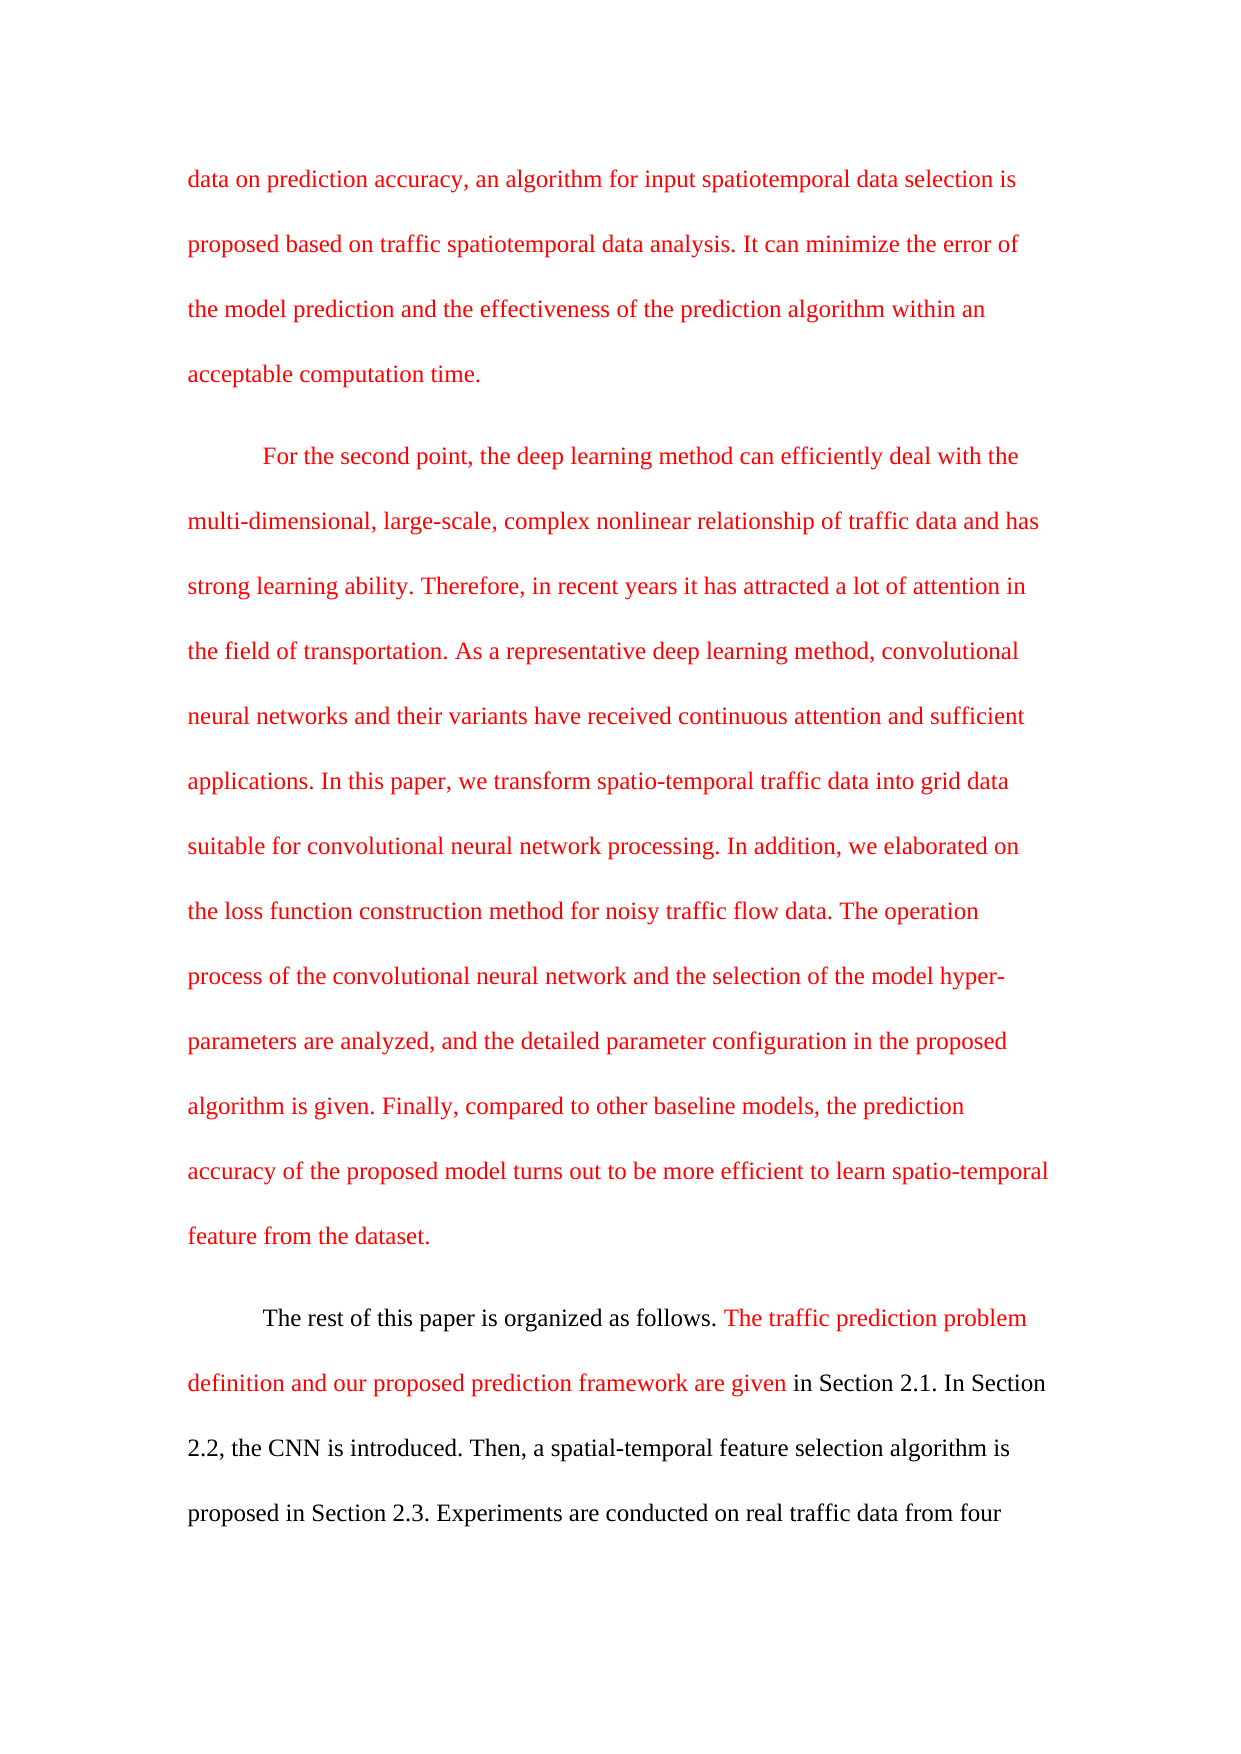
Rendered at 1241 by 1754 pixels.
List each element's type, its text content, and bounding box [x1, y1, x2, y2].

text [187, 162, 1053, 389]
text For the second point, the deep learning method can efficiently deal with the multi-dimensional, large-scale, complex nonlinear relationship of traffic data and has strong learning ability. Therefore, in recent years it has attracted a lot of attention in the field of transportation. As a representative deep learning method, convolutional neural networks and their variants have received continuous attention and sufficient applications. In this paper, we transform spatio-temporal traffic data into grid data suitable for convolutional neural network processing. In addition, we elaborated on the loss function construction method for noisy traffic flow data. The operation process of the convolutional neural network and the selection of the model hyper-parameters are analyzed, and the detailed parameter configuration in the proposed algorithm is given. Finally, compared to other baseline models, the prediction accuracy of the proposed model turns out to be more efficient to learn spatio-temporal feature from the dataset. [187, 439, 1053, 1252]
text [187, 1301, 1053, 1529]
